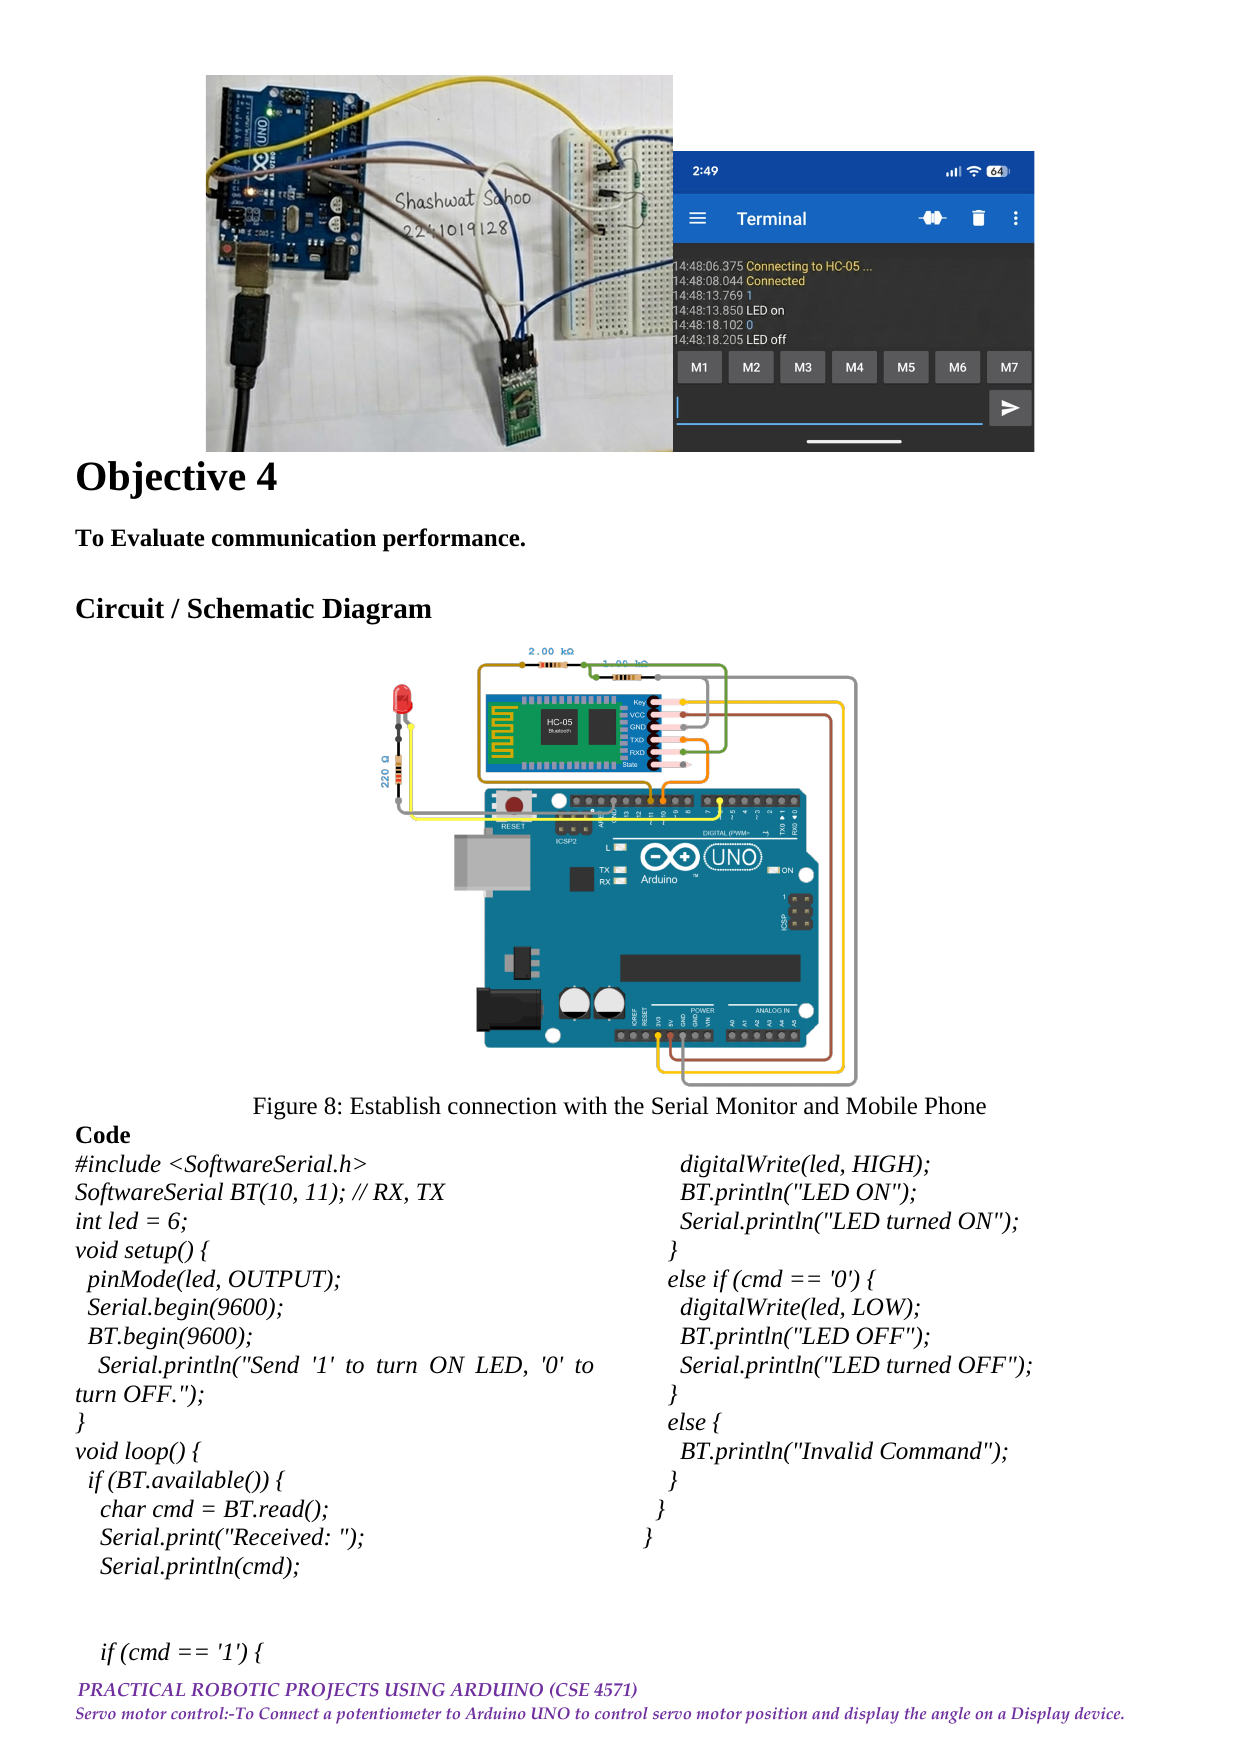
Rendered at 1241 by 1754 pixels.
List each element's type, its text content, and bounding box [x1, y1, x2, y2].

text } [642, 1235, 1165, 1264]
text Serial.print("Received: "); [75, 1522, 598, 1551]
text char cmd = BT.read(); [75, 1494, 598, 1522]
text Serial.println("Send '1' to turn ON LED, '0' to turn OFF."); [75, 1350, 598, 1407]
text } [642, 1522, 1165, 1551]
text BT.println("LED ON"); [642, 1177, 1165, 1206]
text Serial.println(cmd); [75, 1551, 598, 1580]
text BT.println("Invalid Command"); [642, 1436, 1165, 1465]
text Objective 4 [75, 452, 1165, 499]
picture [205, 75, 1035, 452]
text void loop() { [75, 1436, 598, 1465]
text if (cmd == '1') { [75, 1637, 598, 1666]
text #include <SoftwareSerial.h> [75, 1149, 598, 1177]
text Serial.println("LED turned ON"); [642, 1206, 1165, 1235]
text } [642, 1379, 1165, 1407]
text BT.println("LED OFF"); [642, 1321, 1165, 1350]
subtitle Circuit / Schematic Diagram [75, 591, 1165, 624]
picture [376, 641, 865, 1092]
text digitalWrite(led, HIGH); [642, 1149, 1165, 1177]
text else { [642, 1407, 1165, 1436]
text To Evaluate communication performance. [75, 523, 1165, 552]
text digitalWrite(led, LOW); [642, 1292, 1165, 1321]
text } [642, 1465, 1165, 1494]
text else if (cmd == '0') { [642, 1264, 1165, 1292]
text Code [75, 1120, 1165, 1149]
text int led = 6; [75, 1206, 598, 1235]
text } [75, 1407, 598, 1436]
text } [642, 1494, 1165, 1522]
text BT.begin(9600); [75, 1321, 598, 1350]
text if (BT.available()) { [75, 1465, 598, 1494]
text Serial.begin(9600); [75, 1292, 598, 1321]
text SoftwareSerial BT(10, 11); // RX, TX [75, 1177, 598, 1206]
text Serial.println("LED turned OFF"); [642, 1350, 1165, 1379]
text void setup() { [75, 1235, 598, 1264]
text Figure 8: Establish connection with the Serial Monitor and Mobile Phone [74, 1091, 1165, 1120]
text pinMode(led, OUTPUT); [75, 1264, 598, 1292]
